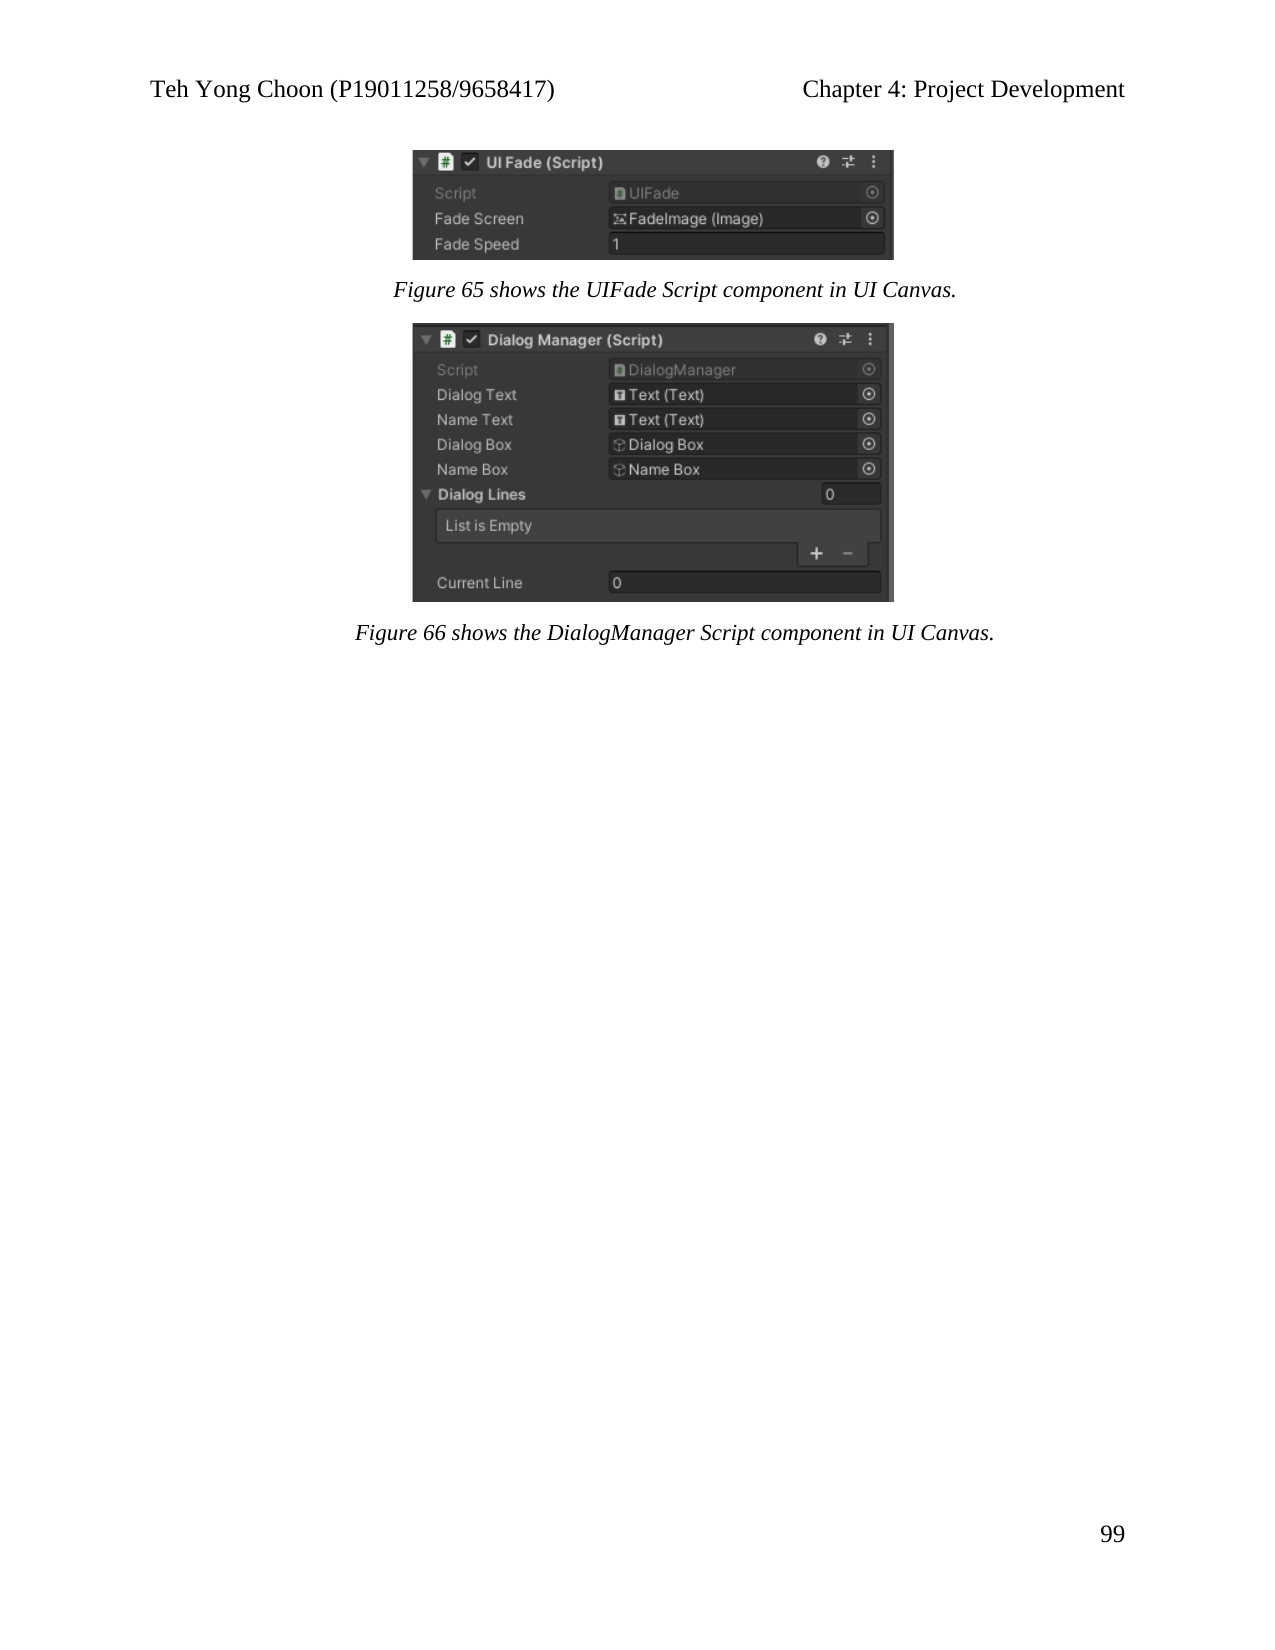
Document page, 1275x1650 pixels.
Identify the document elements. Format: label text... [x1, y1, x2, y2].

text Figure 65 shows the UIFade Script component in UI Canvas. [194, 276, 1125, 303]
picture [412, 323, 894, 602]
picture [412, 150, 894, 260]
text Figure 66 shows the DialogManager Script component in UI Canvas. [194, 619, 1125, 645]
